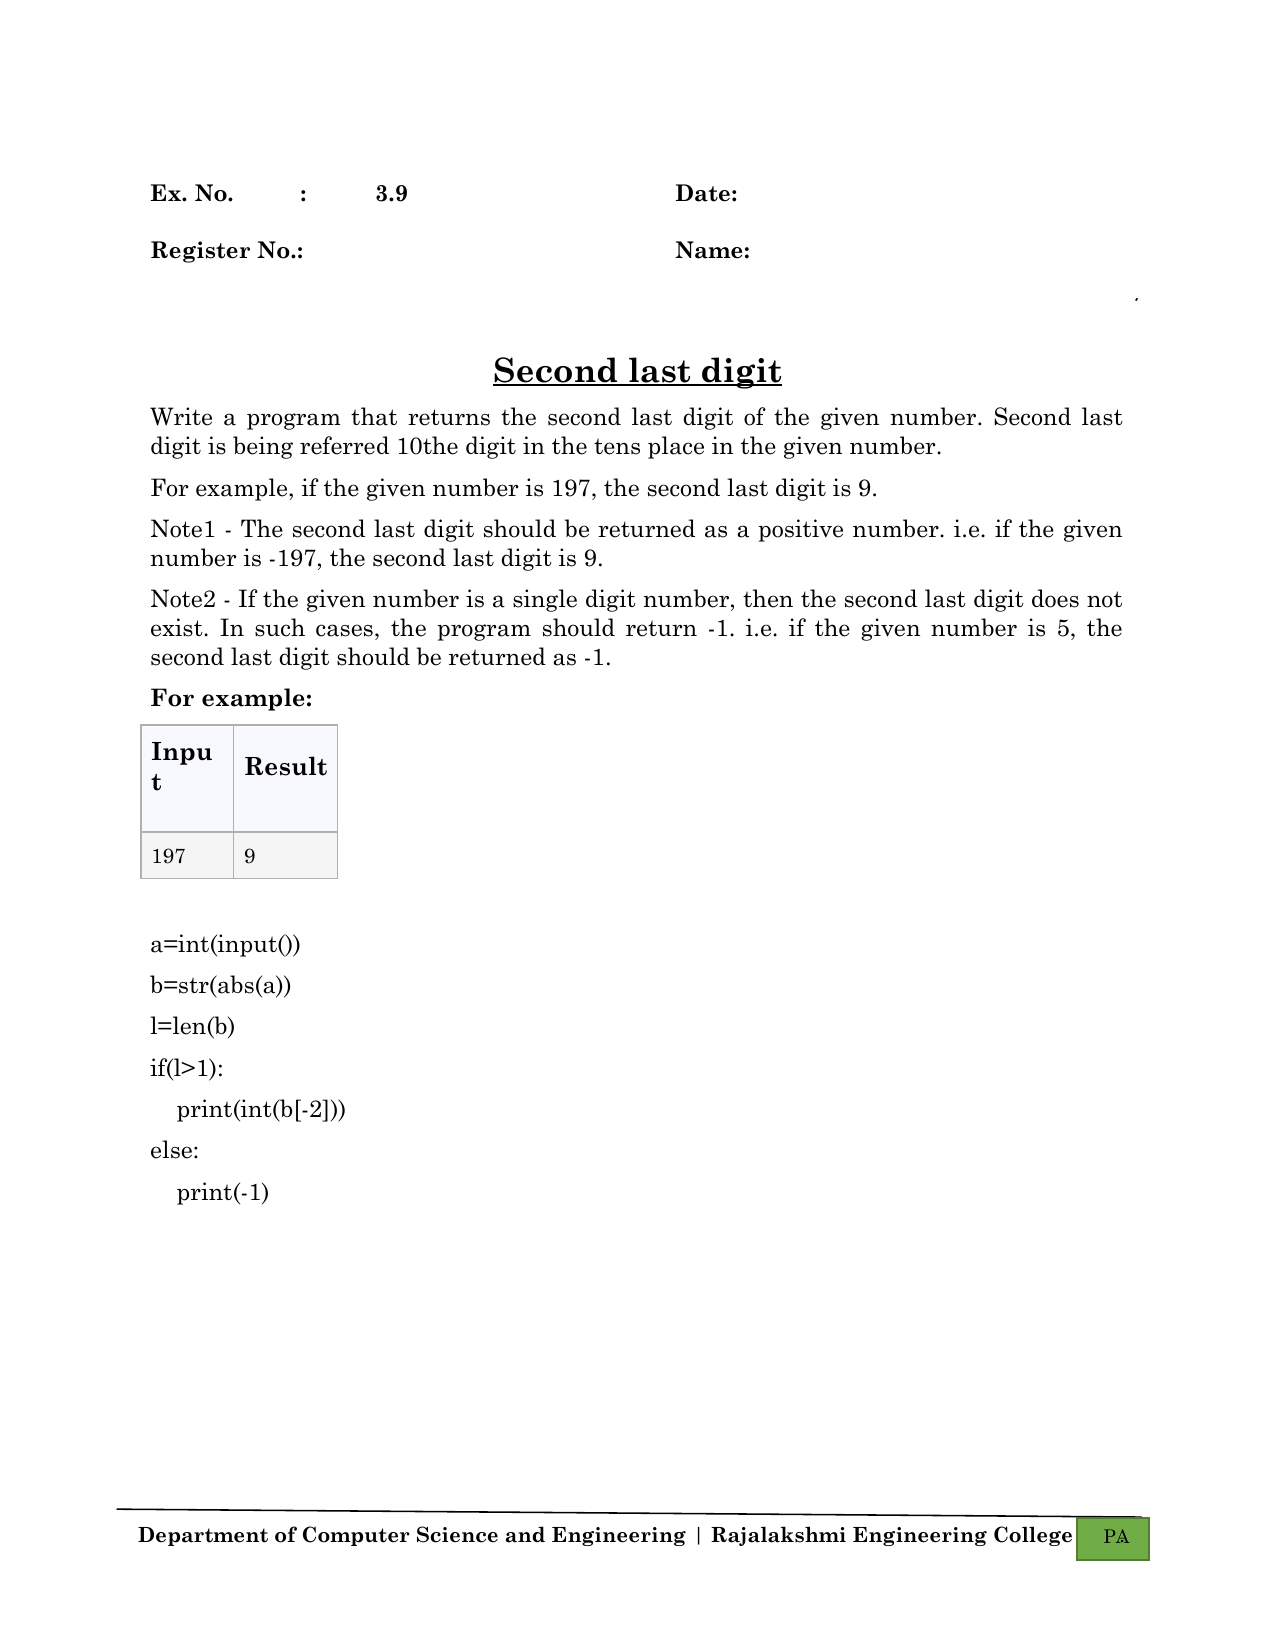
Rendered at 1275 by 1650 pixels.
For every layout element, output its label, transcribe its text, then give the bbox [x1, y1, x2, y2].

text Ex. No. : 3.9 Date: [150, 179, 1125, 207]
text Write a program that returns the second last digit of the given number. Second last digit is being referred 10the digit in the tens place in the given number. [150, 402, 1125, 460]
text For example, if the given number is 197, the second last digit is 9. [150, 472, 1125, 501]
text b=str(abs(a)) [150, 970, 1125, 999]
text print(-1) [150, 1177, 1125, 1205]
text if(l>1): [150, 1052, 1125, 1081]
text a=int(input()) [150, 928, 1125, 957]
text Note1 - The second last digit should be returned as a positive number. i.e. if the given number is -197, the second last digit is 9. [150, 514, 1125, 571]
text print(int(b[-2])) [150, 1094, 1125, 1123]
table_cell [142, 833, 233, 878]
text For example: [150, 683, 1125, 712]
text l=len(b) [150, 1011, 1125, 1040]
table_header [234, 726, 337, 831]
text Second last digit [150, 349, 1125, 389]
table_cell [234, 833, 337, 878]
text Register No.: Name: [150, 236, 1125, 263]
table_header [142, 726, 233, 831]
text else: [150, 1135, 1125, 1164]
text Note2 - If the given number is a single digit number, then the second last digit does not exist. In such cases, the program should return -1. i.e. if the given number is 5, the second last digit should be returned as -1. [150, 584, 1125, 670]
